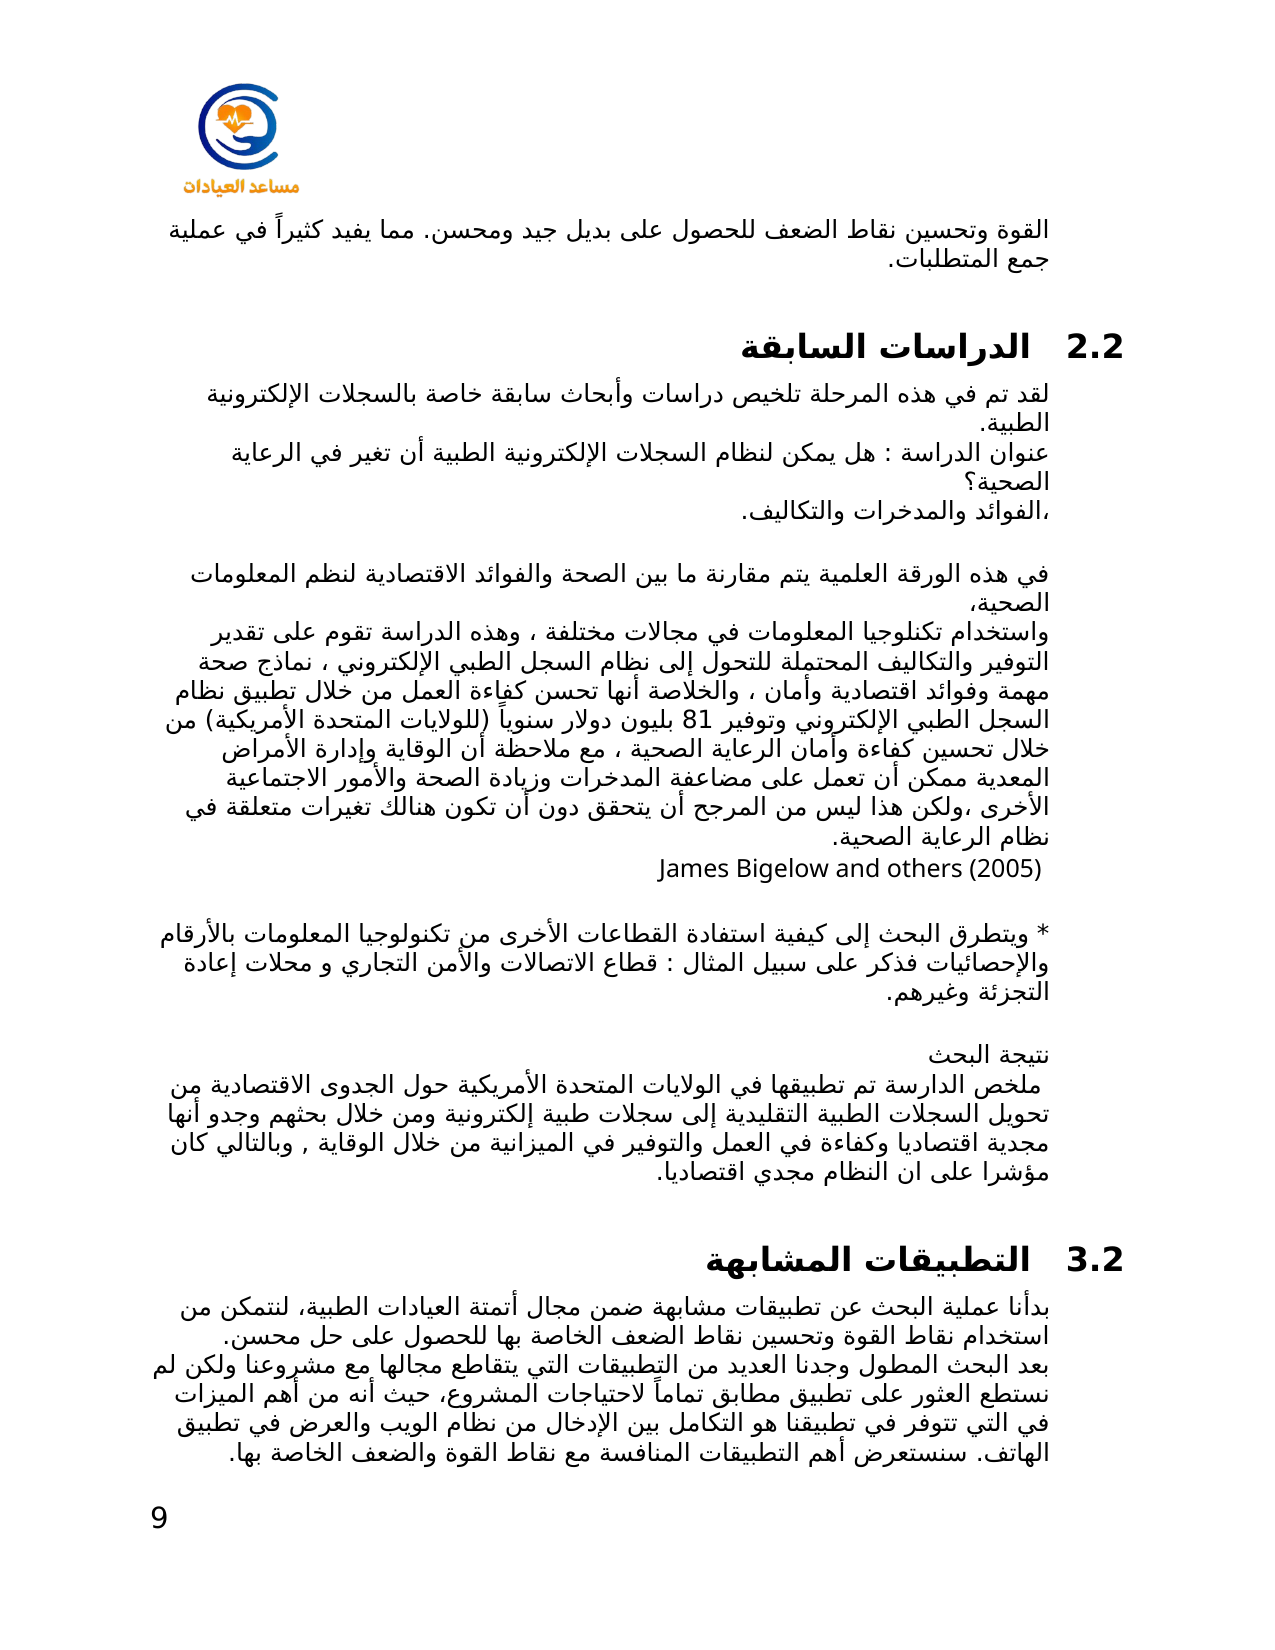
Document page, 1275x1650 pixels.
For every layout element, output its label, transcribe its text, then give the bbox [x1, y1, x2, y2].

text ملخص الدارسة تم تطبيقها في الولايات المتحدة الأمريكية حول الجدوى الاقتصادية من تحويل السجلات الطبية التقليدية إلى سجلات طبية إلكترونية ومن خلال بحثهم وجدو أنها مجدية اقتصاديا وكفاءة في العمل والتوفير في الميزانية من خلال الوقاية , وبالتالي كان مؤشرا على ان النظام مجدي اقتصاديا. [150, 1070, 1050, 1186]
text نتيجة البحث [150, 1041, 1050, 1070]
text واستخدام تكنلوجيا المعلومات في مجالات مختلفة ، وهذه الدراسة تقوم على تقدير التوفير والتكاليف المحتملة للتحول إلى نظام السجل الطبي الإلكتروني ، نماذج صحة مهمة وفوائد اقتصادية وأمان ، والخلاصة أنها تحسن كفاءة العمل من خلال تطبيق نظام السجل الطبي الإلكتروني وتوفير 81 بليون دولار سنوياً (للولايات المتحدة الأمريكية) من خلال تحسين كفاءة وأمان الرعاية الصحية ، مع ملاحظة أن الوقاية وإدارة الأمراض المعدية ممكن أن تعمل على مضاعفة المدخرات وزيادة الصحة والأمور الاجتماعية الأخرى ،ولكن هذا ليس من المرجح أن يتحقق دون أن تكون هنالك تغيرات متعلقة في نظام الرعاية الصحية. [150, 618, 1050, 851]
text * ويتطرق البحث إلى كيفية استفادة القطاعات الأخرى من تكنولوجيا المعلومات بالأرقام والإحصائيات فذكر على سبيل المثال : قطاع الاتصالات والأمن التجاري و محلات إعادة التجزئة وغيرهم. [150, 919, 1050, 1007]
text عنوان الدراسة : هل يمكن لنظام السجلات الإلكترونية الطبية أن تغير في الرعاية الصحية؟ [150, 438, 1050, 496]
text لقد تم في هذه المرحلة تلخيص دراسات وأبحاث سابقة خاصة بالسجلات الإلكترونية الطبية. [150, 379, 1050, 438]
text في هذه الورقة العلمية يتم مقارنة ما بين الصحة والفوائد الاقتصادية لنظم المعلومات الصحية، [150, 559, 1050, 618]
title 3.2 التطبيقات المشابهة [150, 1241, 1125, 1279]
text بدأنا عملية البحث عن تطبيقات مشابهة ضمن مجال أتمتة العيادات الطبية، لنتمكن من استخدام نقاط القوة وتحسين نقاط الضعف الخاصة بها للحصول على حل محسن. [150, 1292, 1050, 1350]
text ،الفوائد والمدخرات والتكاليف. [150, 496, 1050, 525]
picture [149, 75, 345, 216]
text بعد البحث المطول وجدنا العديد من التطبيقات التي يتقاطع مجالها مع مشروعنا ولكن لم نستطع العثور على تطبيق مطابق تماماً لاحتياجات المشروع، حيث أنه من أهم الميزات في التي تتوفر في تطبيقنا هو التكامل بين الإدخال من نظام الويب والعرض في تطبيق الهاتف. سنستعرض أهم التطبيقات المنافسة مع نقاط القوة والضعف الخاصة بها. [150, 1350, 1050, 1467]
title 2.2 الدراسات السابقة [150, 328, 1125, 367]
text James Bigelow and others (2005) [150, 851, 1050, 885]
